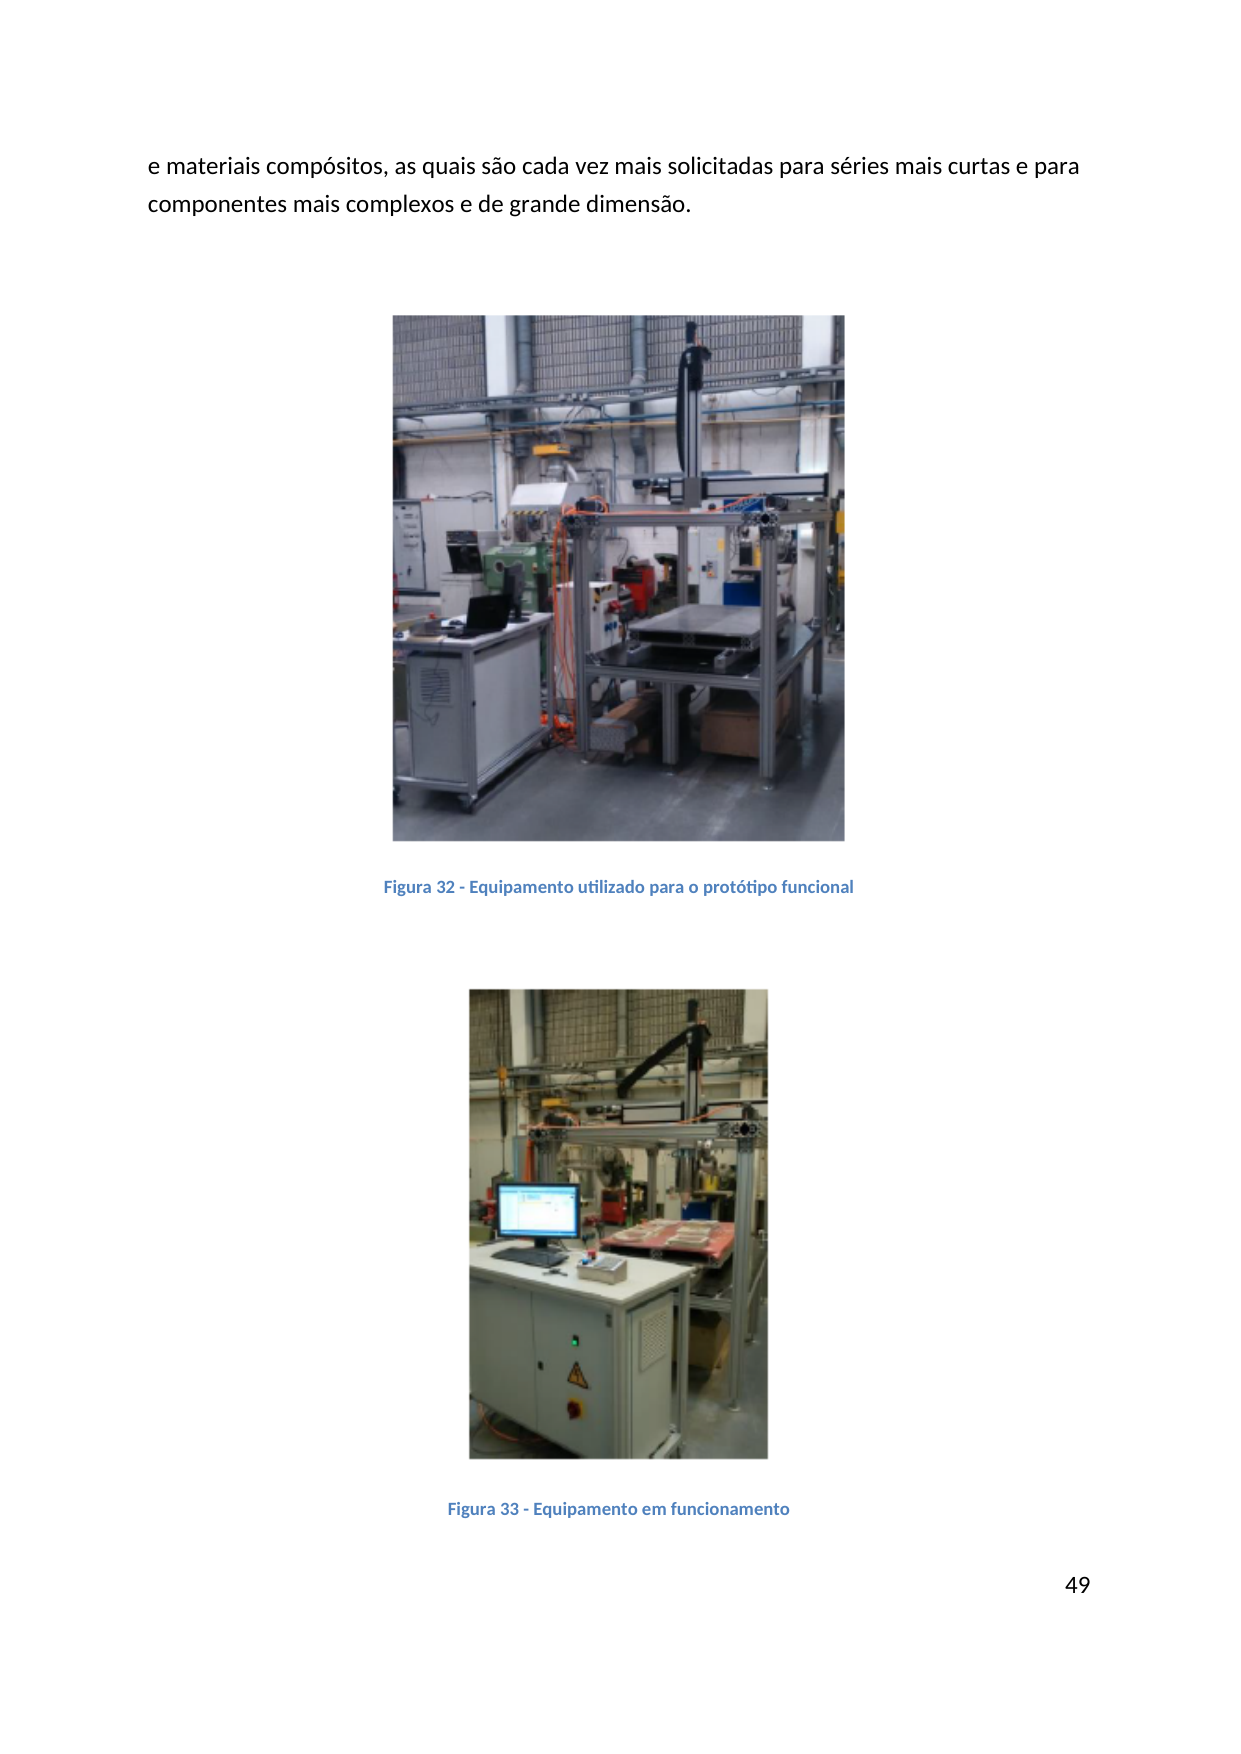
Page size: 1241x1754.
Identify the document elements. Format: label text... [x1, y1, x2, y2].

text Figura 32 - Equipamento utilizado para o protótipo funcional [148, 875, 1090, 898]
picture [390, 314, 848, 843]
text Figura 33 - Equipamento em funcionamento [148, 1497, 1090, 1520]
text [148, 150, 1090, 219]
picture [466, 986, 772, 1465]
